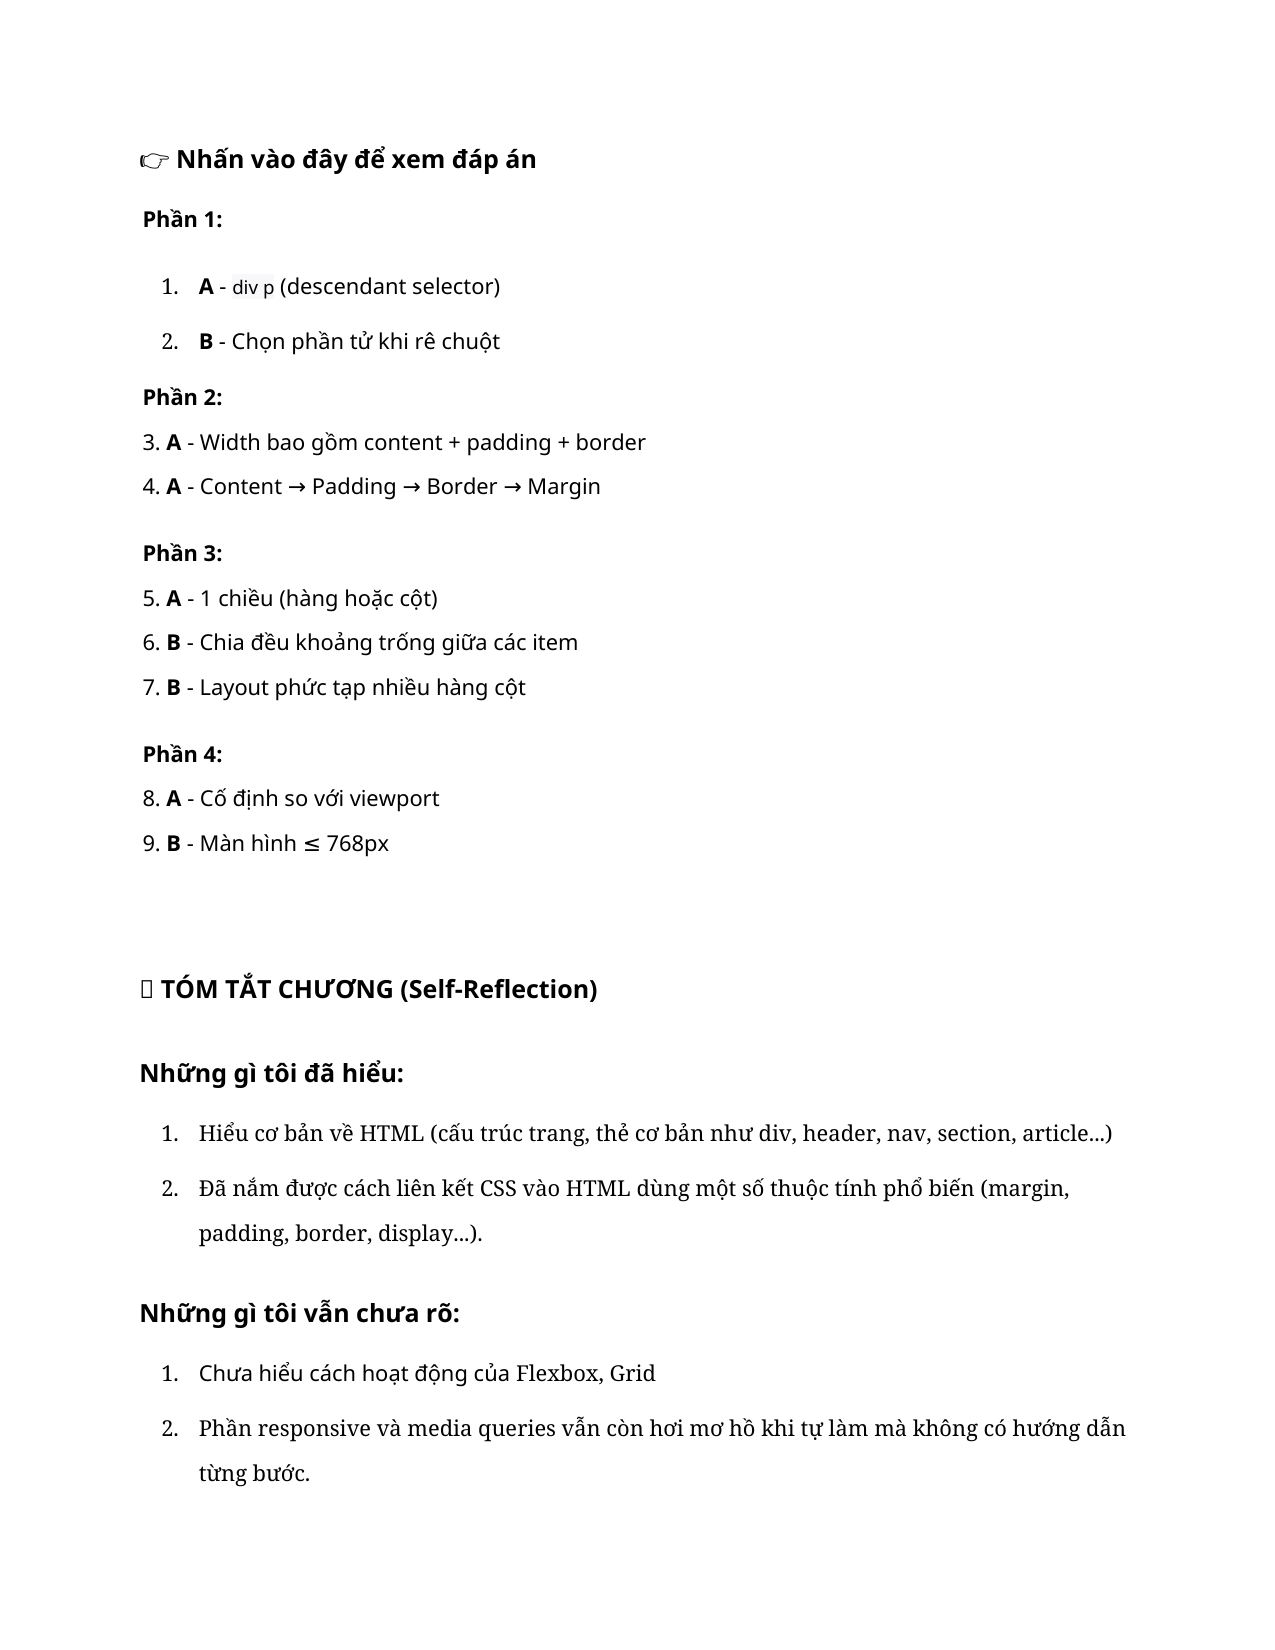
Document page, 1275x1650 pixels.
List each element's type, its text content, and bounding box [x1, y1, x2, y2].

text Phần 1: [142, 204, 1133, 234]
list Chưa hiểu cách hoạt động của Flexbox, Grid [161, 1358, 1133, 1387]
text Những gì tôi đã hiểu: [139, 1056, 1133, 1090]
text 📌 TÓM TẮT CHƯƠNG (Self-Reflection) [139, 972, 1133, 1006]
list Hiểu cơ bản về HTML (cấu trúc trang, thẻ cơ bản như div, header, nav, section, article...) [161, 1118, 1133, 1148]
text Phần 3: 5. A - 1 chiều (hàng hoặc cột) 6. B - Chia đều khoảng trống giữa các item 7. B - Layout phức tạp nhiều hàng cột [142, 538, 1133, 702]
text Phần 4: 8. A - Cố định so với viewport 9. B - Màn hình ≤ 768px [142, 738, 1133, 858]
text Những gì tôi vẫn chưa rõ: [139, 1296, 1133, 1330]
text Phần 2: 3. A - Width bao gồm content + padding + border 4. A - Content → Padding → Border → Margin [142, 382, 1133, 501]
list B - Chọn phần tử khi rê chuột [161, 326, 1133, 356]
list Đã nắm được cách liên kết CSS vào HTML dùng một số thuộc tính phổ biến (margin, padding, border, display...). [161, 1173, 1133, 1248]
list A - div p (descendant selector) [161, 271, 1133, 301]
text 👉 Nhấn vào đây để xem đáp án [139, 142, 1133, 176]
list Phần responsive và media queries vẫn còn hơi mơ hồ khi tự làm mà không có hướng dẫn từng bước. [161, 1413, 1133, 1488]
